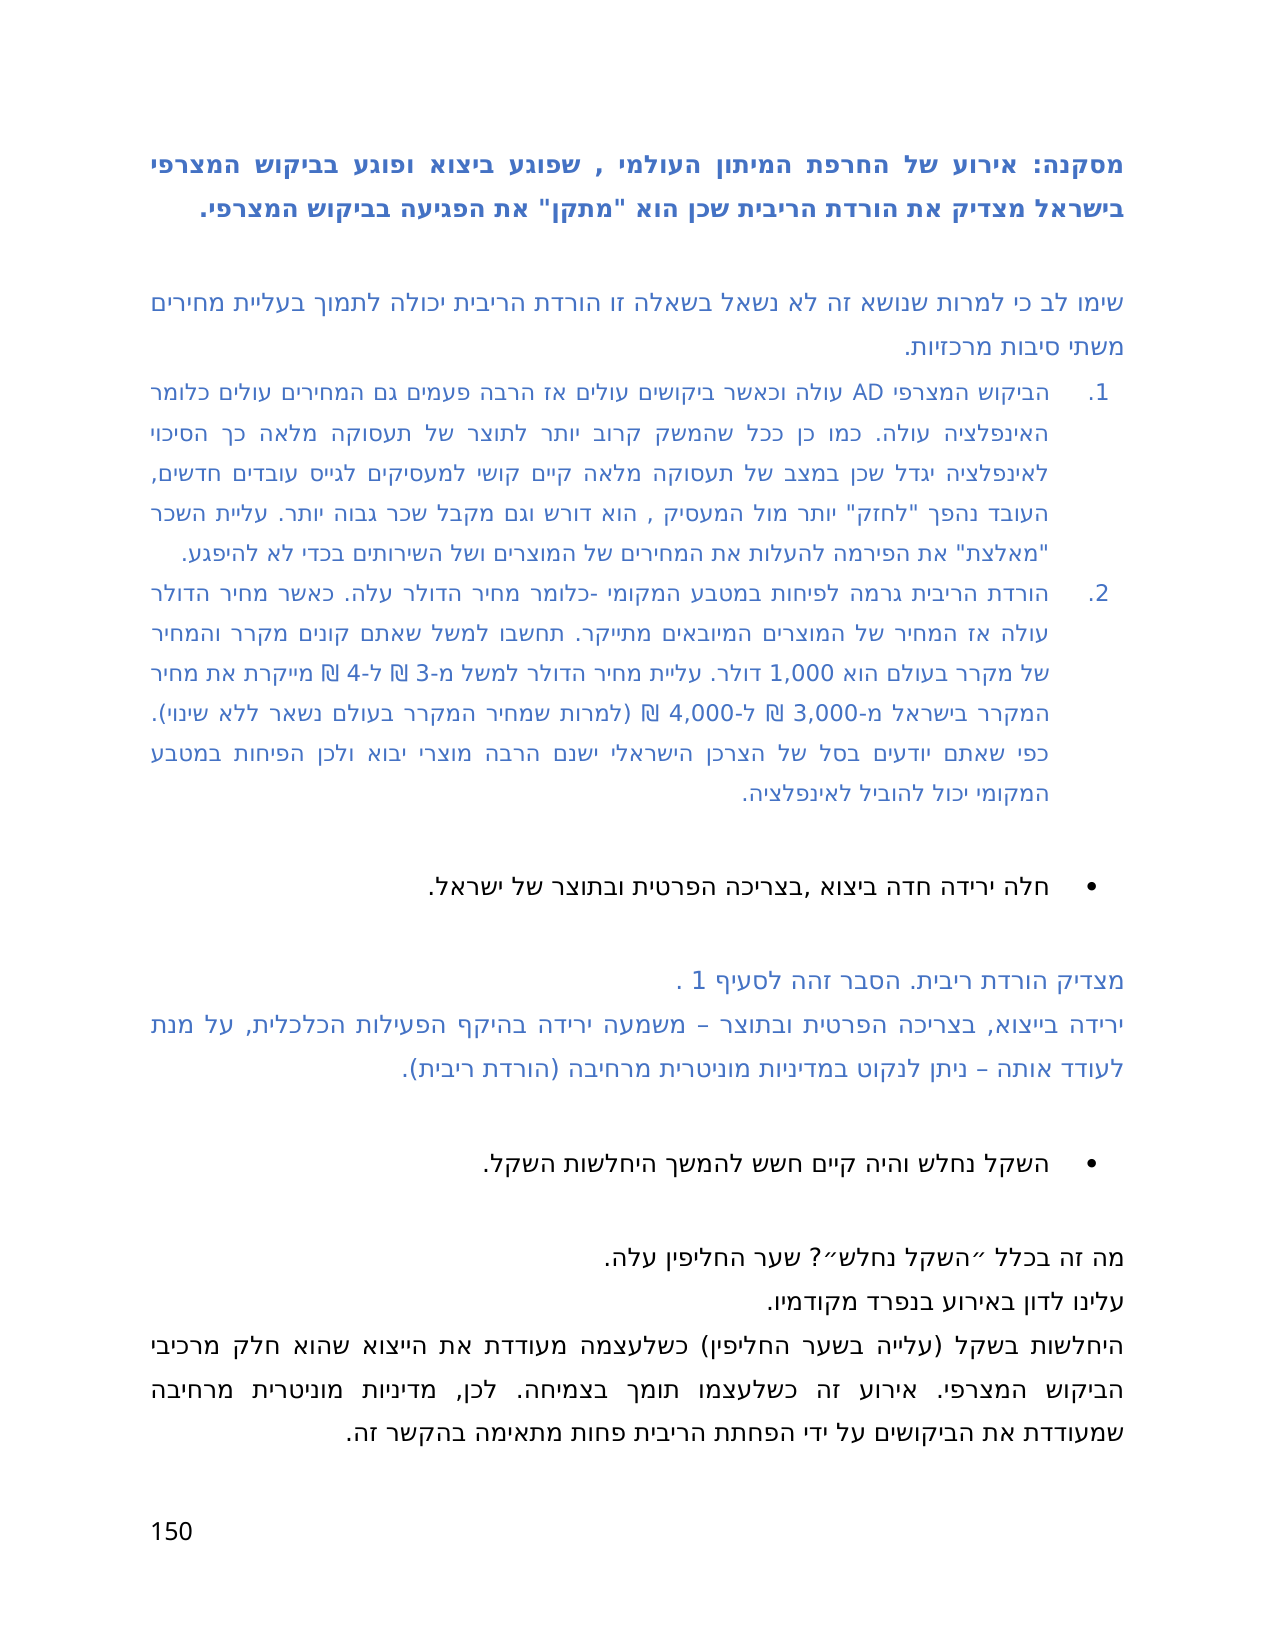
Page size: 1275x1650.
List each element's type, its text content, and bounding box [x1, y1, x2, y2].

text מה זה בכלל ״השקל נחלש״? שער החליפין עלה. [150, 1243, 1125, 1273]
text שימו לב כי למרות שנושא זה לא נשאל בשאלה זו הורדת הריבית יכולה לתמוך בעליית מחירים משתי סיבות מרכזיות. [150, 288, 1125, 361]
list הביקוש המצרפי AD עולה וכאשר ביקושים עולים אז הרבה פעמים גם המחירים עולים כלומר האינפלציה עולה. כמו כן ככל שהמשק קרוב יותר לתוצר של תעסוקה מלאה כך הסיכוי לאינפלציה יגדל שכן במצב של תעסוקה מלאה קיים קושי למעסיקים לגייס עובדים חדשים, העובד נהפך "לחזק" יותר מול המעסיק , הוא דורש וגם מקבל שכר גבוה יותר. עליית השכר "מאלצת" את הפירמה להעלות את המחירים של המוצרים ושל השירותים בכדי לא להיפגע. [150, 376, 1087, 567]
text עלינו לדון באירוע בנפרד מקודמיו. [150, 1287, 1125, 1316]
text ירידה בייצוא, בצריכה הפרטית ובתוצר – משמעה ירידה בהיקף הפעילות הכלכלית, על מנת לעודד אותה – ניתן לנקוט במדיניות מוניטרית מרחיבה (הורדת ריבית). [150, 1010, 1125, 1083]
text מצדיק הורדת ריבית. הסבר זהה לסעיף 1 . [150, 966, 1125, 996]
text מסקנה: אירוע של החרפת המיתון העולמי , שפוגע ביצוא ופוגע בביקוש המצרפי בישראל מצדיק את הורדת הריבית שכן הוא "מתקן" את הפגיעה בביקוש המצרפי. [150, 150, 1125, 223]
list הורדת הריבית גרמה לפיחות במטבע המקומי -כלומר מחיר הדולר עלה. כאשר מחיר הדולר עולה אז המחיר של המוצרים המיובאים מתייקר. תחשבו למשל שאתם קונים מקרר והמחיר של מקרר בעולם הוא 1,000 דולר. עליית מחיר הדולר למשל מ-3 ₪ ל-4 ₪ מייקרת את מחיר המקרר בישראל מ-3,000 ₪ ל-4,000 ₪ (למרות שמחיר המקרר בעולם נשאר ללא שינוי). כפי שאתם יודעים בסל של הצרכן הישראלי ישנם הרבה מוצרי יבוא ולכן הפיחות במטבע המקומי יכול להוביל לאינפלציה. [150, 581, 1087, 807]
list השקל נחלש והיה קיים חשש להמשך היחלשות השקל. [150, 1149, 1087, 1178]
text היחלשות בשקל (עלייה בשער החליפין) כשלעצמה מעודדת את הייצוא שהוא חלק מרכיבי הביקוש המצרפי. אירוע זה כשלעצמו תומך בצמיחה. לכן, מדיניות מוניטרית מרחיבה שמעודדת את הביקושים על ידי הפחתת הריבית פחות מתאימה בהקשר זה. [150, 1331, 1125, 1448]
list חלה ירידה חדה ביצוא ,בצריכה הפרטית ובתוצר של ישראל. [150, 872, 1087, 901]
